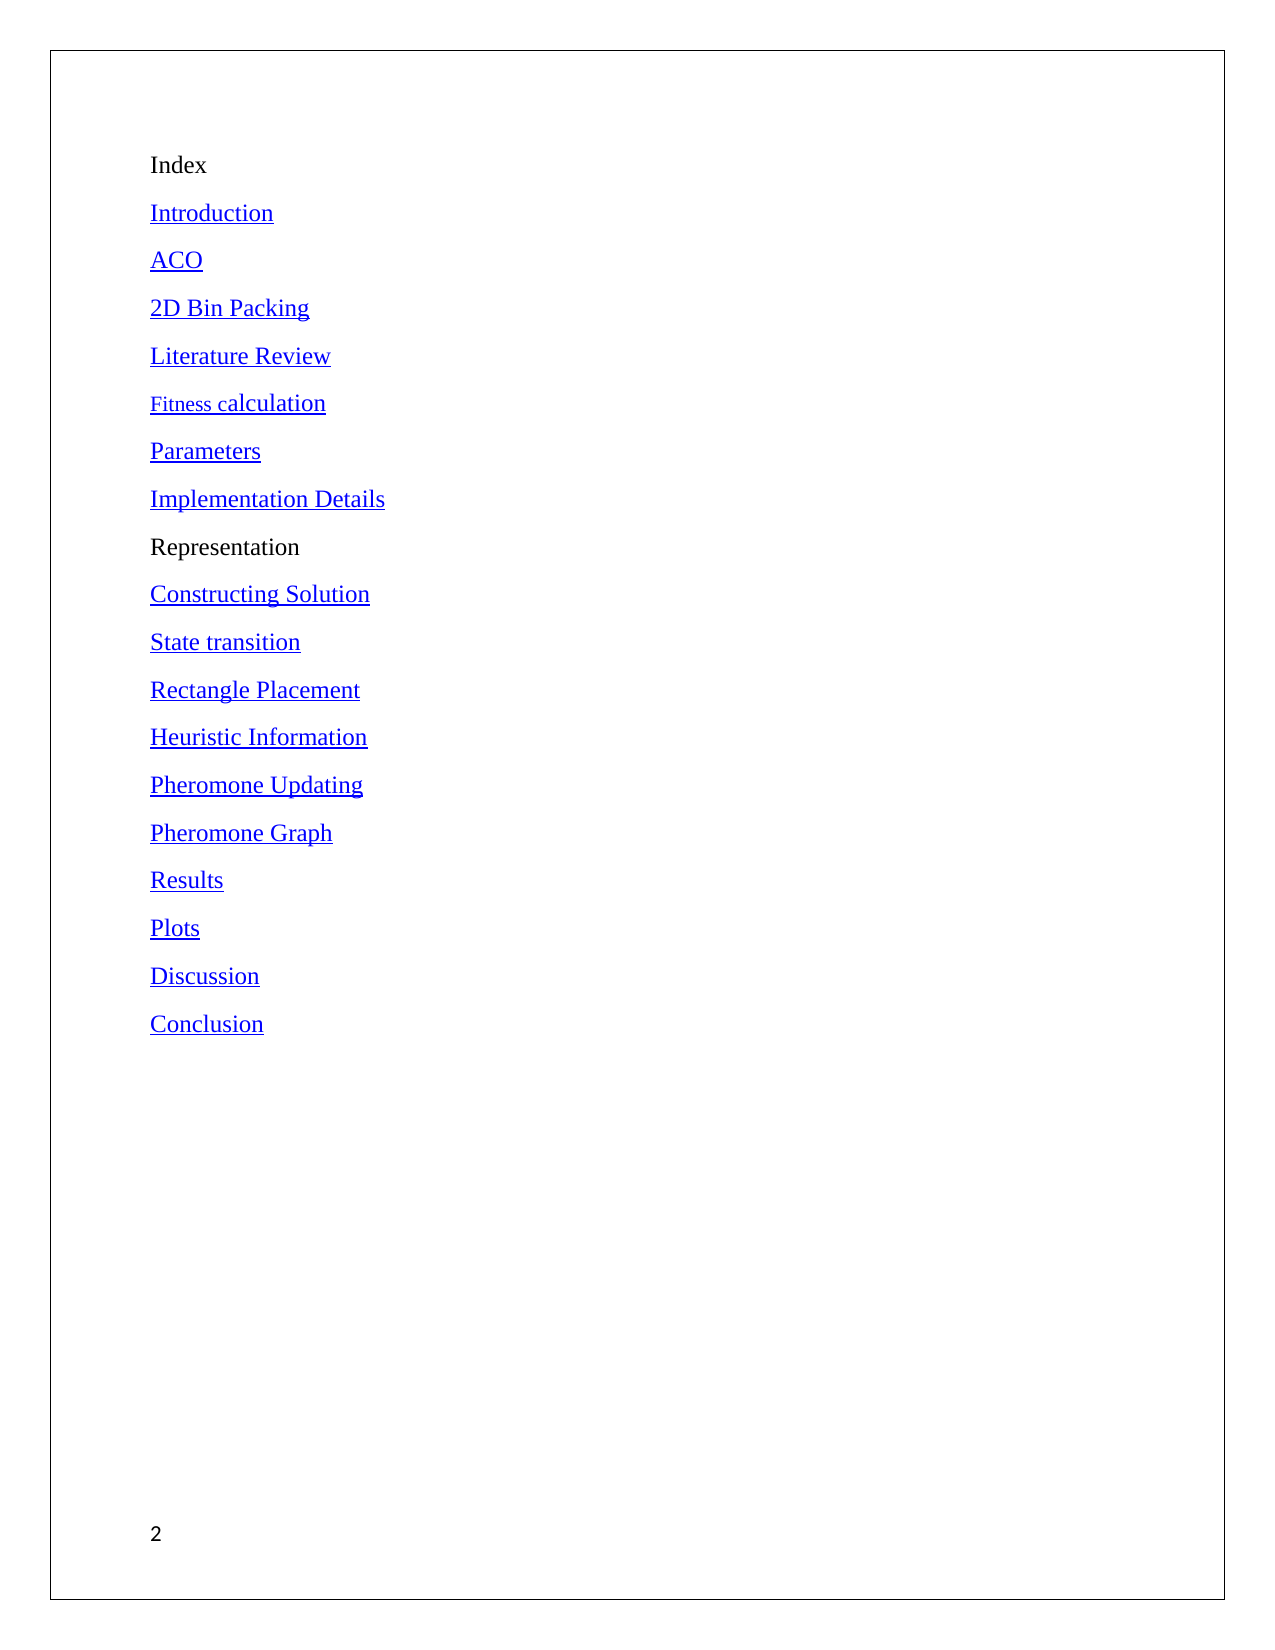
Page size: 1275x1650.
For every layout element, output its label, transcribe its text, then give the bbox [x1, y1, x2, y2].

text Pheromone Graph [150, 818, 1125, 847]
text Discussion [150, 961, 1125, 990]
text Conclusion [150, 1009, 1125, 1037]
text Parameters [150, 436, 1125, 465]
text Pheromone Updating [150, 770, 1125, 799]
text 2D Bin Packing [150, 293, 1125, 322]
text Introduction [150, 198, 1125, 226]
text Index [150, 150, 1125, 179]
text Plots [150, 913, 1125, 942]
text Fitness calculation [150, 388, 1125, 417]
text Heuristic Information [150, 722, 1125, 751]
text Literature Review [150, 341, 1125, 369]
text Results [150, 866, 1125, 894]
text ACO [150, 245, 1125, 274]
text Rectangle Placement [150, 675, 1125, 703]
text Constructing Solution [150, 579, 1125, 608]
text State transition [150, 627, 1125, 656]
text Implementation Details [150, 484, 1125, 513]
text Representation [150, 532, 1125, 560]
